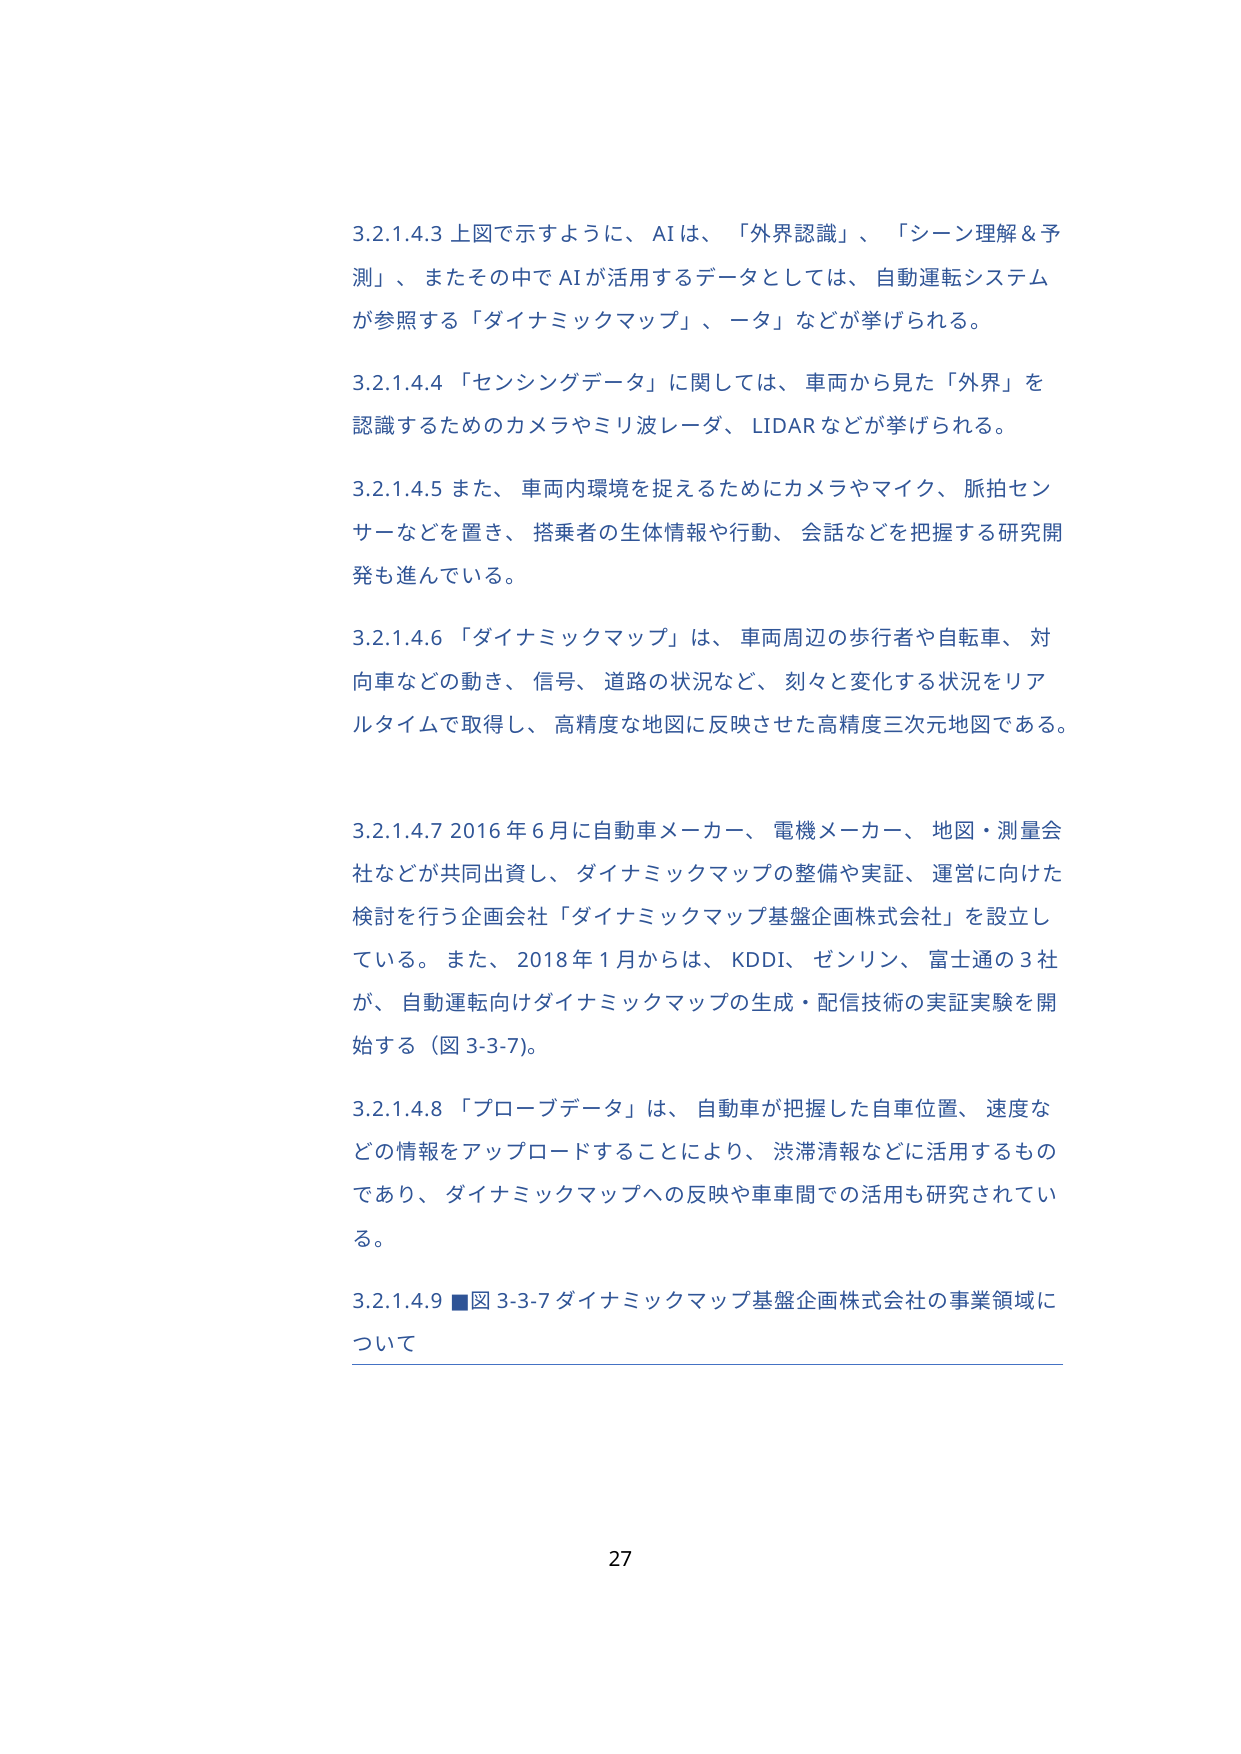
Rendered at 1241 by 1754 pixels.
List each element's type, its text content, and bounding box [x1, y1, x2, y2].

text 上図で示すように、 AIは、 「外界認識」、 「シーン理解＆予測」、 またその中でAIが活用するデータとしては、 自動運転システムが参照する「ダイナミックマップ」、 ータ」などが挙げられる。 [352, 214, 1063, 338]
text また、 車両内環境を捉えるためにカメラやマイク、 脈拍センサーなどを置き、 搭乗者の生体情報や行動、 会話などを把握する研究開発も進んでいる。 [352, 469, 1063, 593]
text 「センシングデータ」に関しては、 車両から見た「外界」を認識するためのカメラやミリ波レーダ、 LiDARなどが挙げられる。 [352, 363, 1063, 444]
text 「プローブデータ」は、 自動車が把握した自車位置、 速度などの情報をアップロードすることにより、 渋滞清報などに活用するものであり、 ダイナミックマップヘの反映や車車間での活用も研究されている。 [352, 1089, 1063, 1256]
text 「ダイナミックマップ」は、 車両周辺の歩行者や自転車、 対向車などの動き、 信号、 道路の状況など、 刻々と変化する状況をリアルタイムで取得し、 高精度な地図に反映させた高精度三次元地図である。 [352, 618, 1063, 785]
text ■図3-3-7ダイナミックマップ基盤企画株式会社の事業領域について [352, 1281, 1063, 1364]
text 2016年6月に自動車メーカー、 電機メーカー、 地図・測量会社などが共同出資し、 ダイナミックマップの整備や実証、 運営に向けた検討を行う企画会社「ダイナミックマップ基盤企画株式会社」を設立している。 また、 2018年1月からは、 KDDI、 ゼンリン、 富士通の3社が、 自動運転向けダイナミックマップの生成・配信技術の実証実験を開始する（図3-3-7)。 [352, 810, 1063, 1063]
